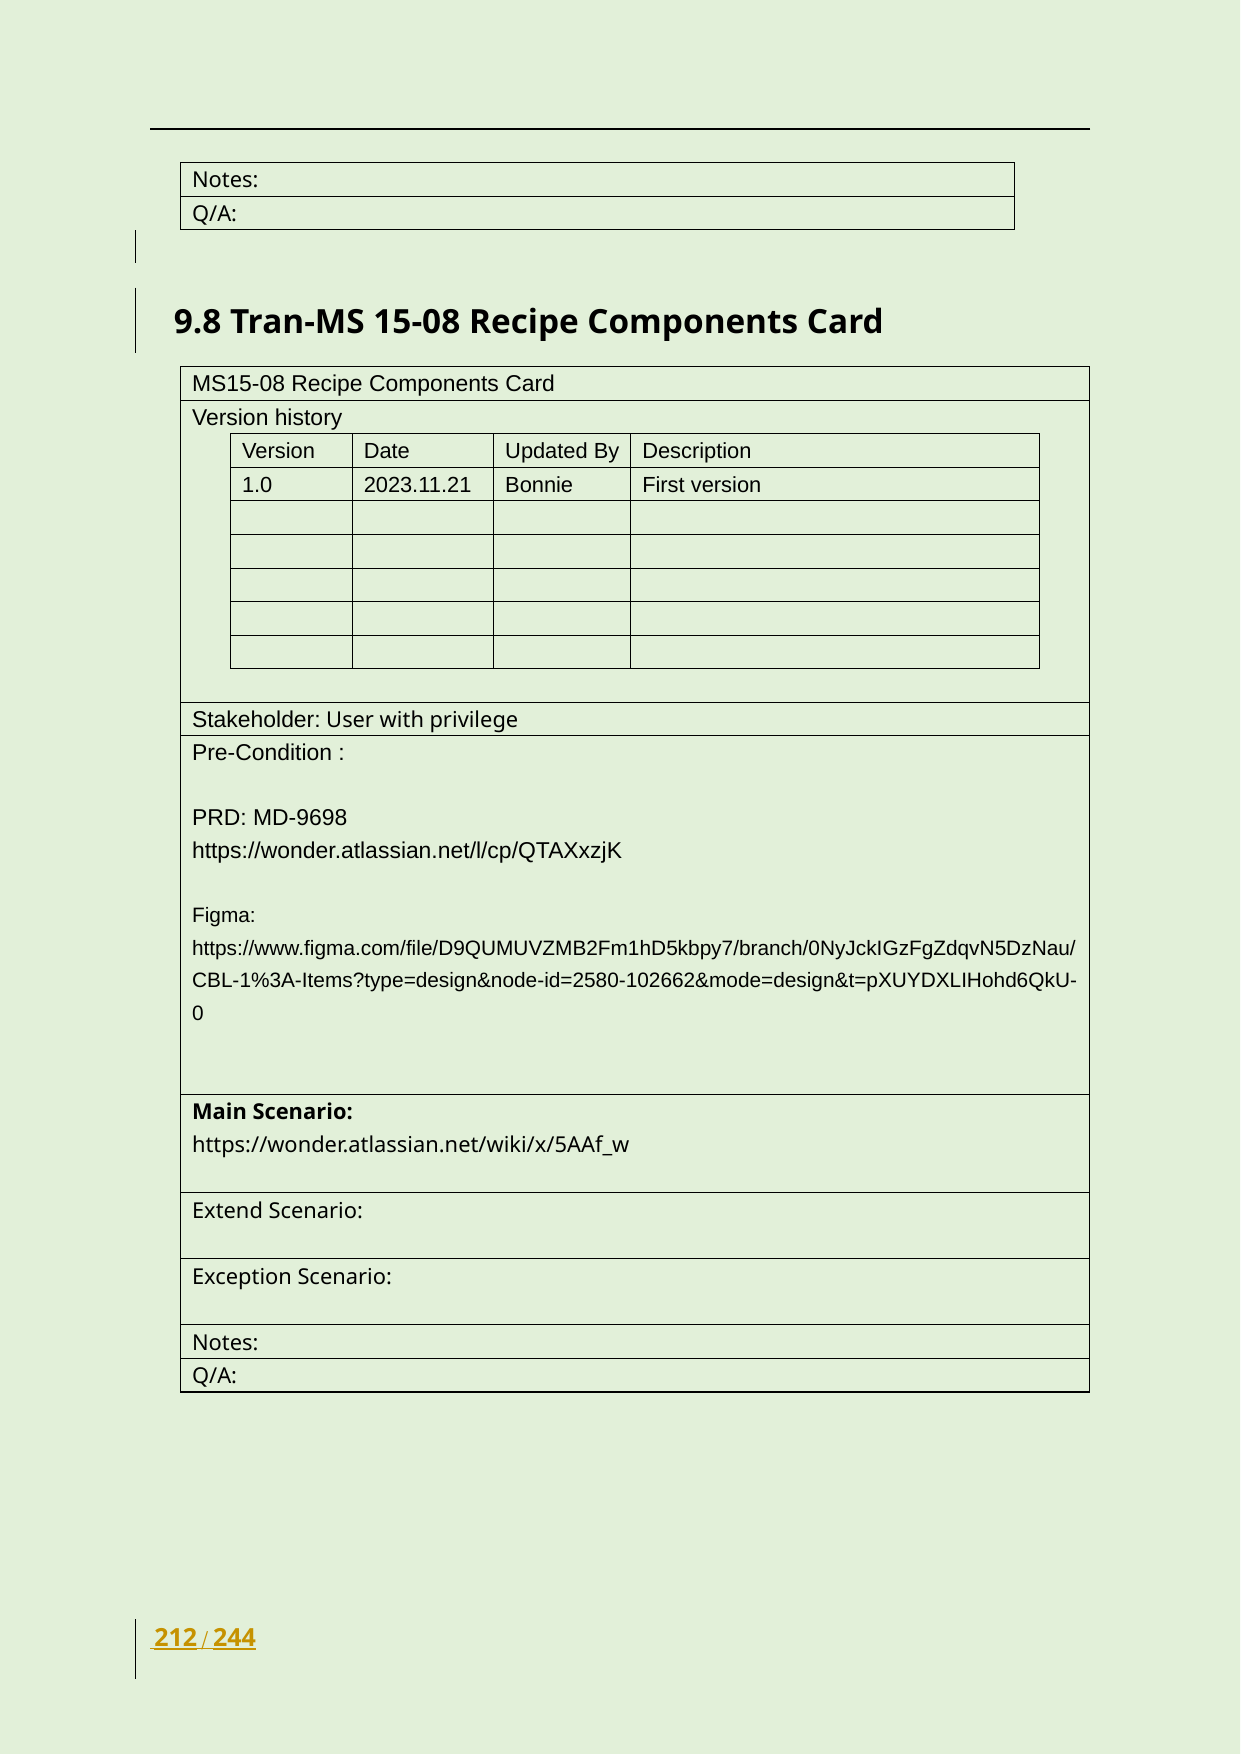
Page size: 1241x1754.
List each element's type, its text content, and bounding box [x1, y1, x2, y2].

table_cell Q/A: [181, 1359, 1089, 1391]
table_cell Pre-Condition : PRD: MD-9698 https://wonder.atlassian.net/l/cp/QTAXxzjK Figma: https://www.figma.com/file/D9QUMUVZMB2Fm1hD5kbpy7/branch/0NyJckIGzFgZdqvN5DzNau/CBL-1%3A-Items?type=design&node-id=2580-102662&mode=design&t=pXUYDXLIHohd6QkU-0 [181, 736, 1089, 1094]
table_cell Extend Scenario: [181, 1193, 1089, 1258]
table_cell Notes: [181, 1325, 1089, 1358]
table_header MS15-08 Recipe Components Card [181, 367, 1089, 400]
table_cell Notes: [181, 163, 1014, 196]
table_cell Exception Scenario: [181, 1259, 1089, 1324]
subtitle Tran-MS 15-08 Recipe Components Card [174, 288, 1090, 353]
table_cell Q/A: [181, 197, 1014, 229]
table_cell Stakeholder: User with privilege [181, 703, 1089, 735]
table_cell Main Scenario: https://wonder.atlassian.net/wiki/x/5AAf_w [181, 1095, 1089, 1192]
table_cell Version history [181, 401, 1089, 702]
